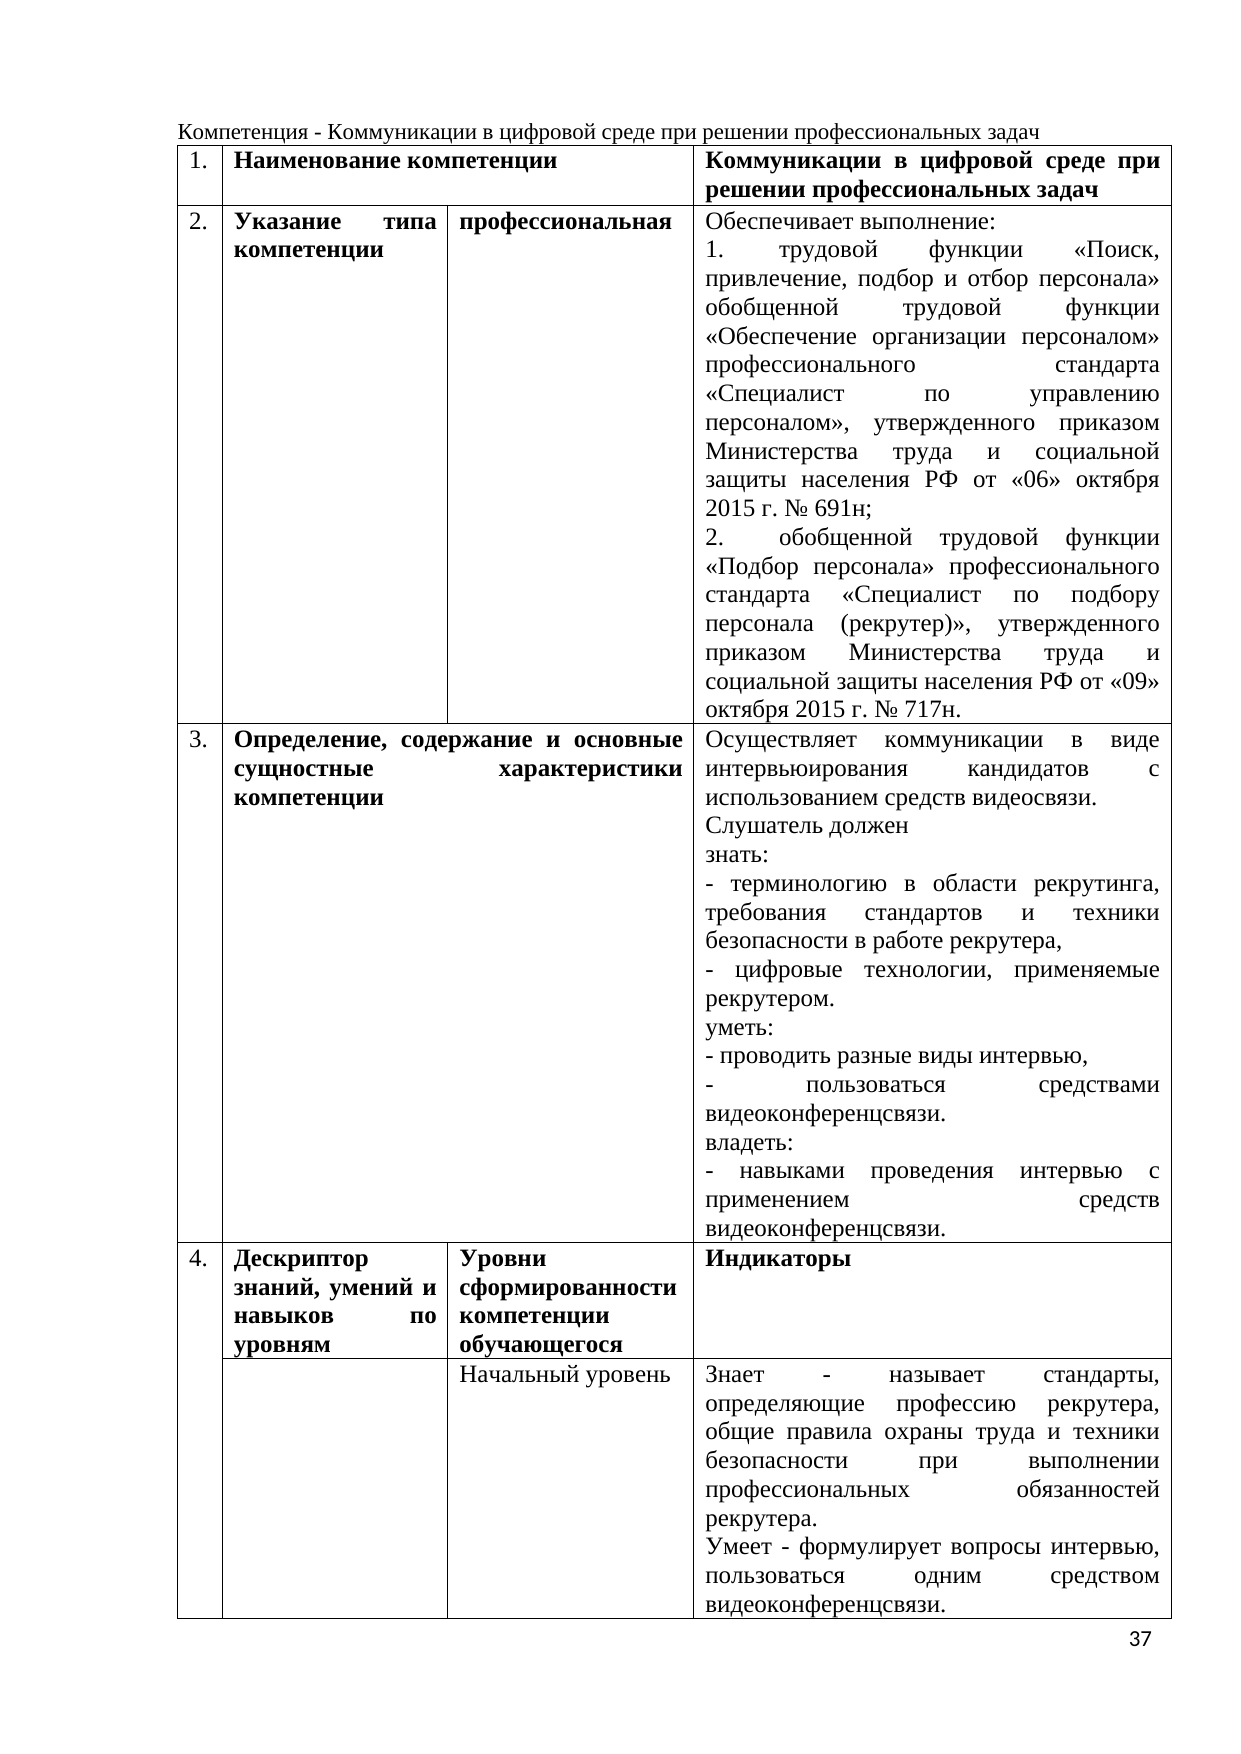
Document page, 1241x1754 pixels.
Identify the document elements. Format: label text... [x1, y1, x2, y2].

table_cell 3. [178, 724, 222, 1242]
table_cell Обеспечивает выполнение: 1. трудовой функции «Поиск, привлечение, подбор и отбор персонала» обобщенной трудовой функции «Обеспечение организации персоналом» профессионального стандарта «Специалист по управлению персоналом», утвержденного приказом Министерства труда и социальной защиты населения РФ от «06» октября 2015 г. № 691н; 2. обобщенной трудовой функции «Подбор персонала» профессионального стандарта «Специалист по подбору персонала (рекрутер)», утвержденного приказом Министерства труда и социальной защиты населения РФ от «09» октября 2015 г. № 717н. [694, 206, 1171, 723]
table_cell Указание типа компетенции [223, 206, 447, 723]
table_cell [223, 1359, 447, 1618]
table_cell 4. [178, 1243, 222, 1618]
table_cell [694, 1359, 1171, 1618]
table_cell профессиональная [448, 206, 693, 723]
table_cell Осуществляет коммуникации в виде интервьюирования кандидатов с использованием средств видеосвязи. Слушатель должен знать: - терминологию в области рекрутинга, требования стандартов и техники безопасности в работе рекрутера, - цифровые технологии, применяемые рекрутером. уметь: - проводить разные виды интервью, - пользоваться средствами видеоконференцсвязи. владеть: - навыками проведения интервью с применением средств видеоконференцсвязи. [694, 724, 1171, 1242]
table_cell Индикаторы [694, 1243, 1171, 1358]
table_header Наименование компетенции [223, 146, 693, 205]
table_header Коммуникации в цифровой среде при решении профессиональных задач [694, 146, 1171, 205]
text Компетенция - Коммуникации в цифровой среде при решении профессиональных задач [177, 118, 1152, 144]
table_cell 2. [178, 206, 222, 723]
table_cell Начальный уровень [448, 1359, 693, 1618]
table_header 1. [178, 146, 222, 205]
table_cell Уровни сформированности компетенции обучающегося [448, 1243, 693, 1358]
table_cell Определение, содержание и основные сущностные характеристики компетенции [223, 724, 693, 1242]
table_cell Дескриптор знаний, умений и навыков по уровням [223, 1243, 447, 1358]
